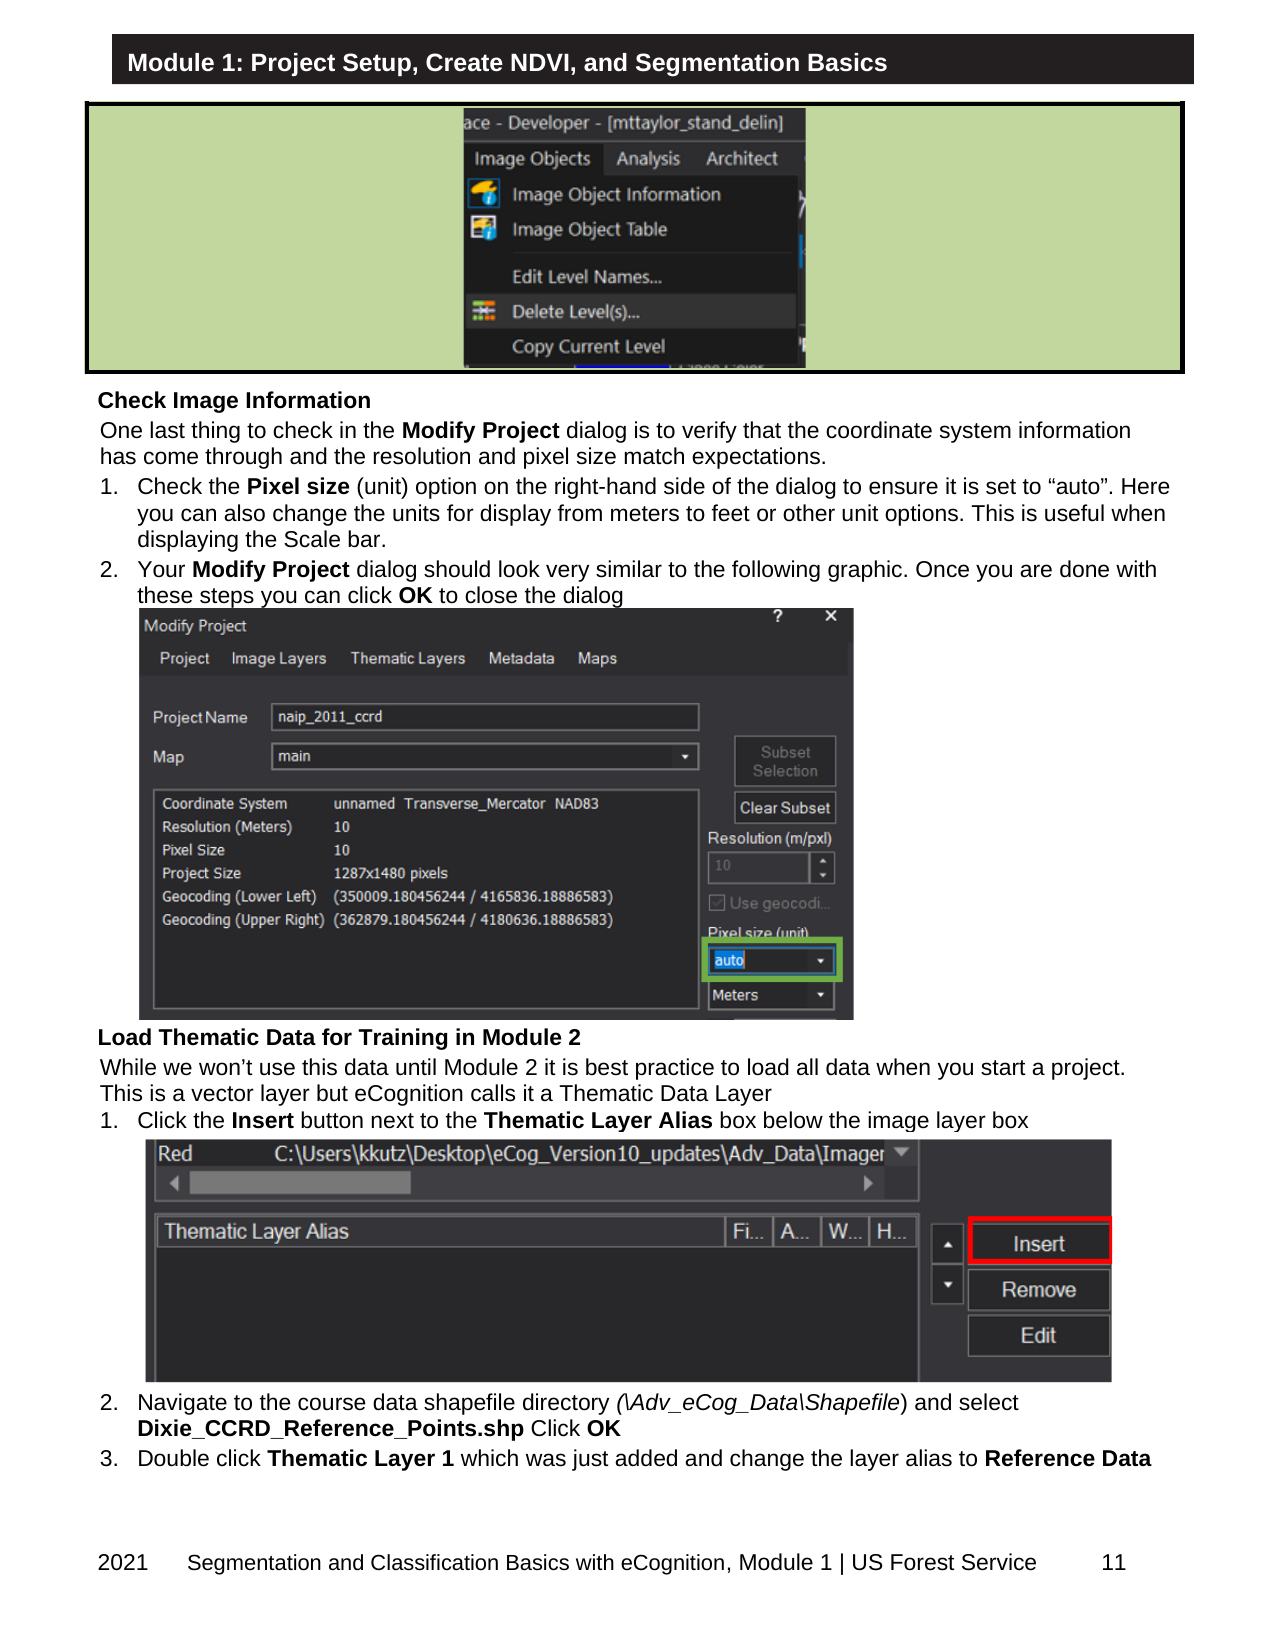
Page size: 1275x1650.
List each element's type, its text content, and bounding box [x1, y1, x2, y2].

picture [463, 108, 806, 368]
picture [137, 1132, 1113, 1386]
list Navigate to the course data shapefile directory (\Adv_eCog_Data\Shapefile) and select Dixie_CCRD_Reference_Points.shp Click OK [99, 1389, 1171, 1441]
text While we won’t use this data until Module 2 it is best practice to load all data when you start a project. This is a vector layer but eCognition calls it a Thematic Data Layer [99, 1054, 1171, 1107]
list Double click Thematic Layer 1 which was just added and change the layer alias to Reference Data [99, 1445, 1171, 1471]
picture [137, 608, 858, 1020]
text One last thing to check in the Modify Project dialog is to verify that the coordinate system information has come through and the resolution and pixel size match expectations. [99, 417, 1171, 469]
list Check the Pixel size (unit) option on the right-hand side of the dialog to ensure it is set to “auto”. Here you can also change the units for display from meters to feet or other unit options. This is useful when displaying the Scale bar. [99, 473, 1171, 552]
subtitle Load Thematic Data for Training in Module 2 [97, 1024, 1171, 1050]
subtitle Check Image Information [97, 387, 1171, 413]
